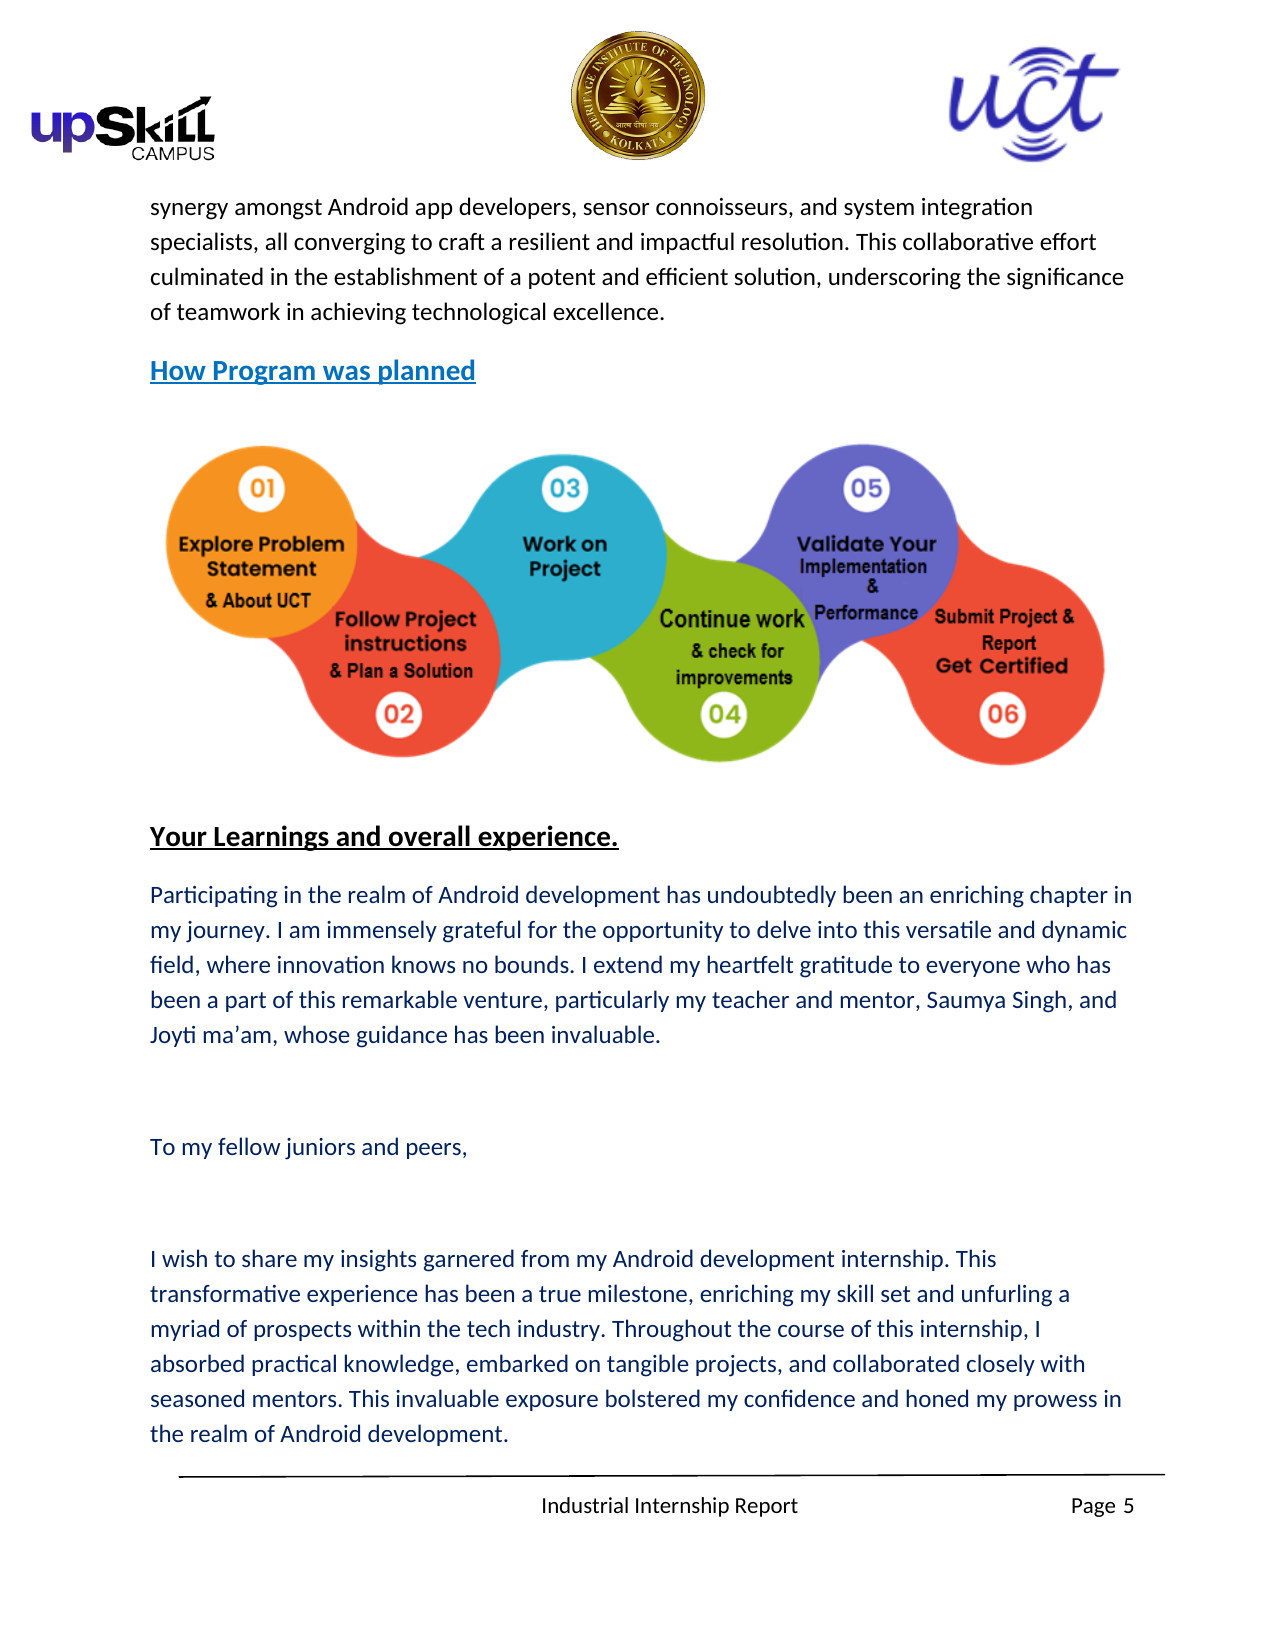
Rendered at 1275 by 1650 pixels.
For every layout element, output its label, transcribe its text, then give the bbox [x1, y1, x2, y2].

text How Program was planned [150, 352, 1134, 388]
text Participating in the realm of Android development has undoubtedly been an enriching chapter in my journey. I am immensely grateful for the opportunity to delve into this versatile and dynamic field, where innovation knows no bounds. I extend my heartfelt gratitude to everyone who has been a part of this remarkable venture, particularly my teacher and mentor, Saumya Singh, and Joyti ma’am, whose guidance has been invaluable. [150, 879, 1134, 1050]
picture [150, 413, 1135, 793]
picture [567, 28, 708, 164]
text To my fellow juniors and peers, [150, 1131, 1134, 1162]
picture [0, 83, 246, 164]
picture [946, 38, 1125, 164]
text I wish to share my insights garnered from my Android development internship. This transformative experience has been a true milestone, enriching my skill set and unfurling a myriad of prospects within the tech industry. Throughout the course of this internship, I absorbed practical knowledge, embarked on tangible projects, and collaborated closely with seasoned mentors. This invaluable exposure bolstered my confidence and honed my prowess in the realm of Android development. [150, 1243, 1134, 1448]
text Your Learnings and overall experience. [150, 818, 1134, 853]
